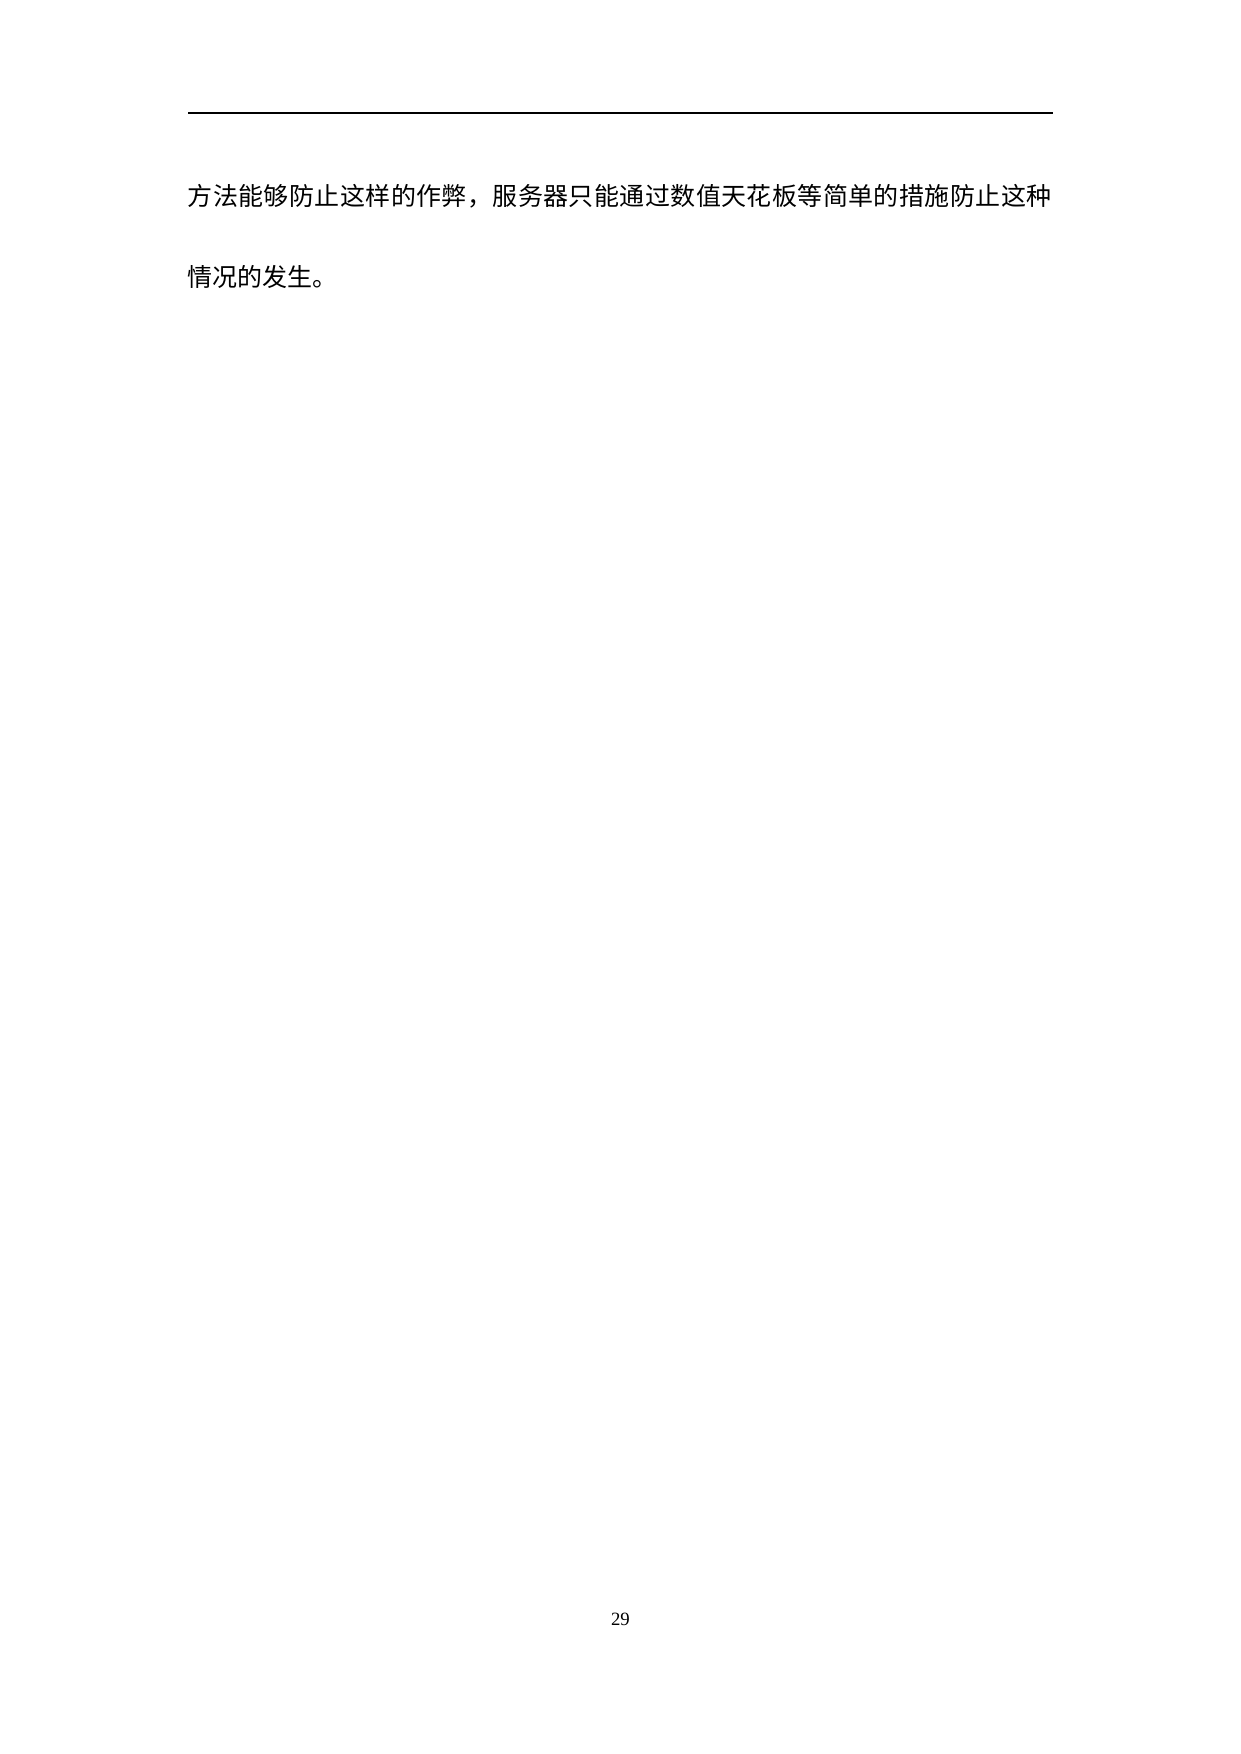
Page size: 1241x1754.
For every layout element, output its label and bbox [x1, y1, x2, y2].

text [187, 162, 1053, 308]
